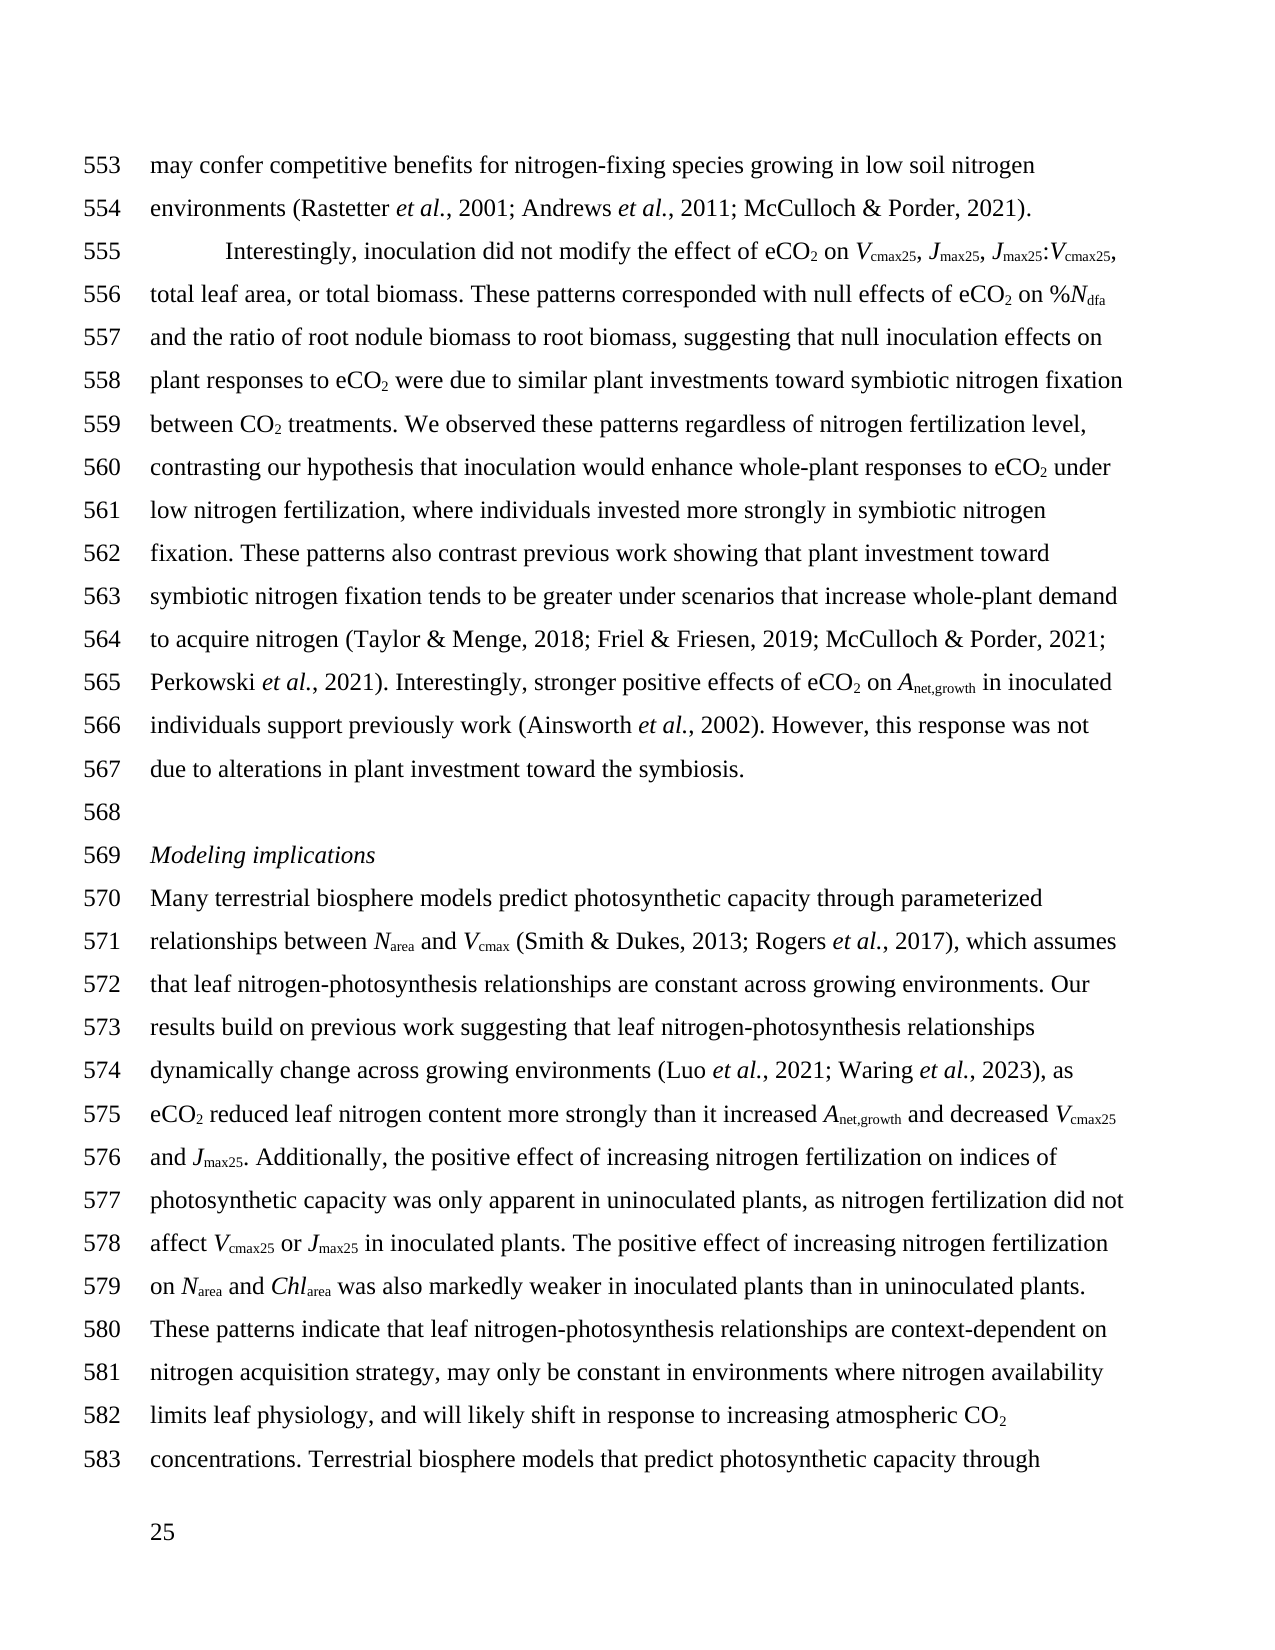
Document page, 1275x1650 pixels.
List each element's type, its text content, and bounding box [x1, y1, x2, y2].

text Modeling implications [150, 840, 1125, 869]
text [150, 883, 1125, 1472]
text Interestingly, inoculation did not modify the effect of eCO2 on Vcmax25, Jmax25, Jmax25:Vcmax25, total leaf area, or total biomass. These patterns corresponded with null effects of eCO2 on %Ndfa and the ratio of root nodule biomass to root biomass, suggesting that null inoculation effects on plant responses to eCO2 were due to similar plant investments toward symbiotic nitrogen fixation between CO2 treatments. We observed these patterns regardless of nitrogen fertilization level, contrasting our hypothesis that inoculation would enhance whole-plant responses to eCO2 under low nitrogen fertilization, where individuals invested more strongly in symbiotic nitrogen fixation. These patterns also contrast previous work showing that plant investment toward symbiotic nitrogen fixation tends to be greater under scenarios that increase whole-plant demand to acquire nitrogen . Interestingly, stronger positive effects of eCO2 on Anet,growth in inoculated individuals support previously work . However, this response was not due to alterations in plant investment toward the symbiosis. [150, 236, 1125, 782]
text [150, 150, 1125, 222]
